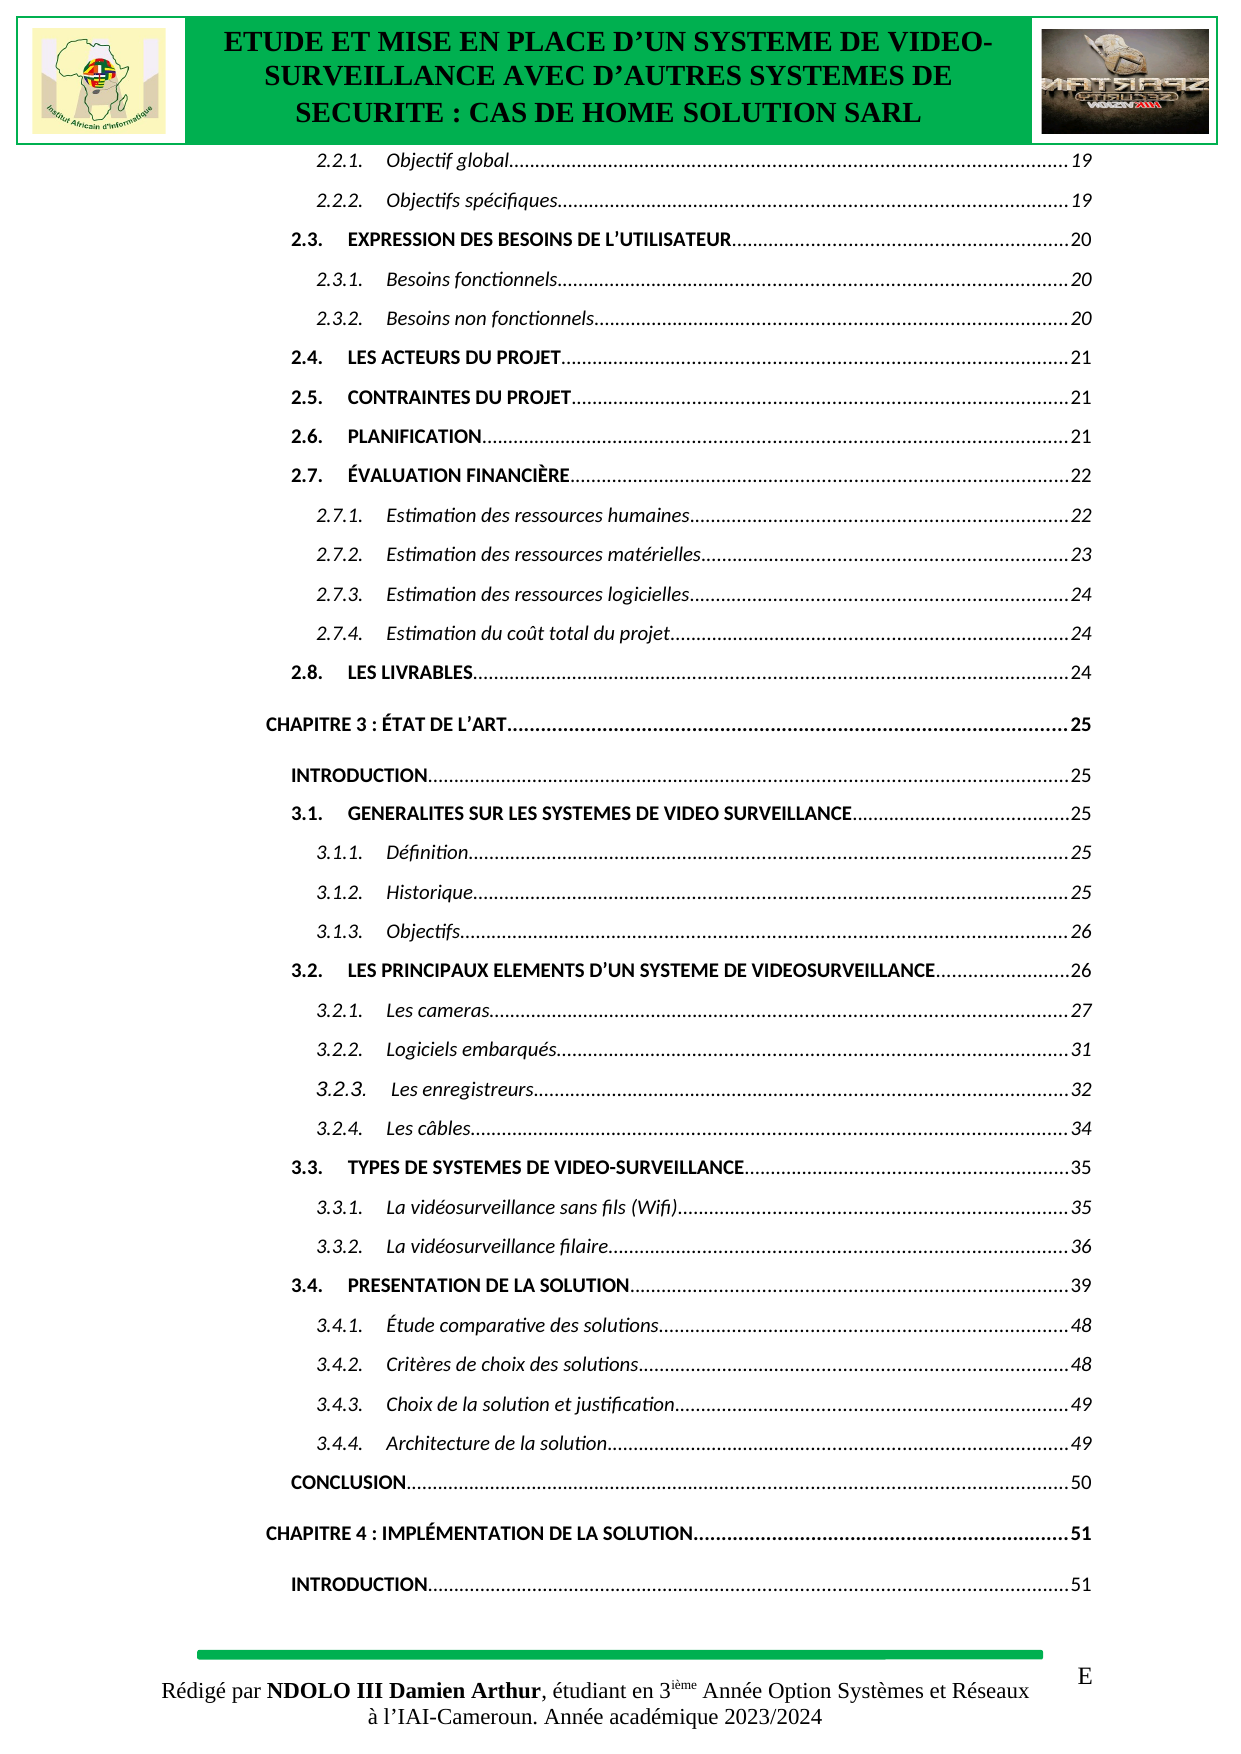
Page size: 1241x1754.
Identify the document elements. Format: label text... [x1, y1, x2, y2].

text 3.2.2. Logiciels embarqués 31 [198, 1036, 1093, 1062]
text 2.3.1. Besoins fonctionnels 20 [198, 266, 1093, 291]
text CHAPITRE 3 : ÉTAT DE L’ART 25 [148, 711, 1093, 737]
text 3.2.1. Les cameras 27 [198, 997, 1093, 1022]
text 3.1.1. Définition 25 [198, 839, 1093, 865]
text 3.2.3. Les enregistreurs 32 [198, 1076, 1093, 1101]
text 2.6. PLANIFICATION 21 [173, 423, 1093, 449]
text 3.4.4. Architecture de la solution 49 [198, 1430, 1093, 1456]
text 3.3. TYPES DE SYSTEMES DE VIDEO-SURVEILLANCE 35 [173, 1154, 1093, 1180]
text 2.7.4. Estimation du coût total du projet 24 [198, 620, 1093, 646]
text 3.1. GENERALITES SUR LES SYSTEMES DE VIDEO SURVEILLANCE 25 [173, 800, 1093, 826]
text CHAPITRE 4 : IMPLÉMENTATION DE LA SOLUTION 51 [148, 1520, 1093, 1546]
text 3.4.2. Critères de choix des solutions 48 [198, 1351, 1093, 1377]
text 2.7.2. Estimation des ressources matérielles 23 [198, 541, 1093, 567]
text INTRODUCTION 25 [173, 762, 1093, 787]
text 3.1.2. Historique 25 [198, 879, 1093, 904]
text 3.4. PRESENTATION DE LA SOLUTION 39 [173, 1273, 1093, 1298]
text 2.3.2. Besoins non fonctionnels 20 [198, 305, 1093, 331]
text 2.7.1. Estimation des ressources humaines 22 [198, 502, 1093, 527]
text 3.2. LES PRINCIPAUX ELEMENTS D’UN SYSTEME DE VIDEOSURVEILLANCE 26 [173, 958, 1093, 983]
text 3.3.1. La vidéosurveillance sans fils (Wifi) 35 [198, 1194, 1093, 1219]
text 2.2.1. Objectif global 19 [198, 148, 1093, 173]
text 2.2.2. Objectifs spécifiques 19 [198, 187, 1093, 212]
text 2.8. LES LIVRABLES 24 [173, 659, 1093, 685]
picture [1041, 29, 1209, 134]
text 3.4.1. Étude comparative des solutions 48 [198, 1312, 1093, 1337]
picture [32, 28, 166, 134]
text 3.1.3. Objectifs 26 [198, 918, 1093, 944]
text 3.4.3. Choix de la solution et justification 49 [198, 1391, 1093, 1416]
text CONCLUSION 50 [173, 1469, 1093, 1495]
text 2.7.3. Estimation des ressources logicielles 24 [198, 581, 1093, 606]
text 3.2.4. Les câbles 34 [198, 1115, 1093, 1141]
text INTRODUCTION 51 [173, 1571, 1093, 1596]
text 3.3.2. La vidéosurveillance filaire 36 [198, 1233, 1093, 1259]
text 2.5. CONTRAINTES DU PROJET 21 [173, 384, 1093, 409]
text 2.4. LES ACTEURS DU PROJET 21 [173, 344, 1093, 370]
text 2.7. ÉVALUATION FINANCIÈRE 22 [173, 463, 1093, 488]
text 2.3. EXPRESSION DES BESOINS DE L’UTILISATEUR 20 [173, 226, 1093, 252]
